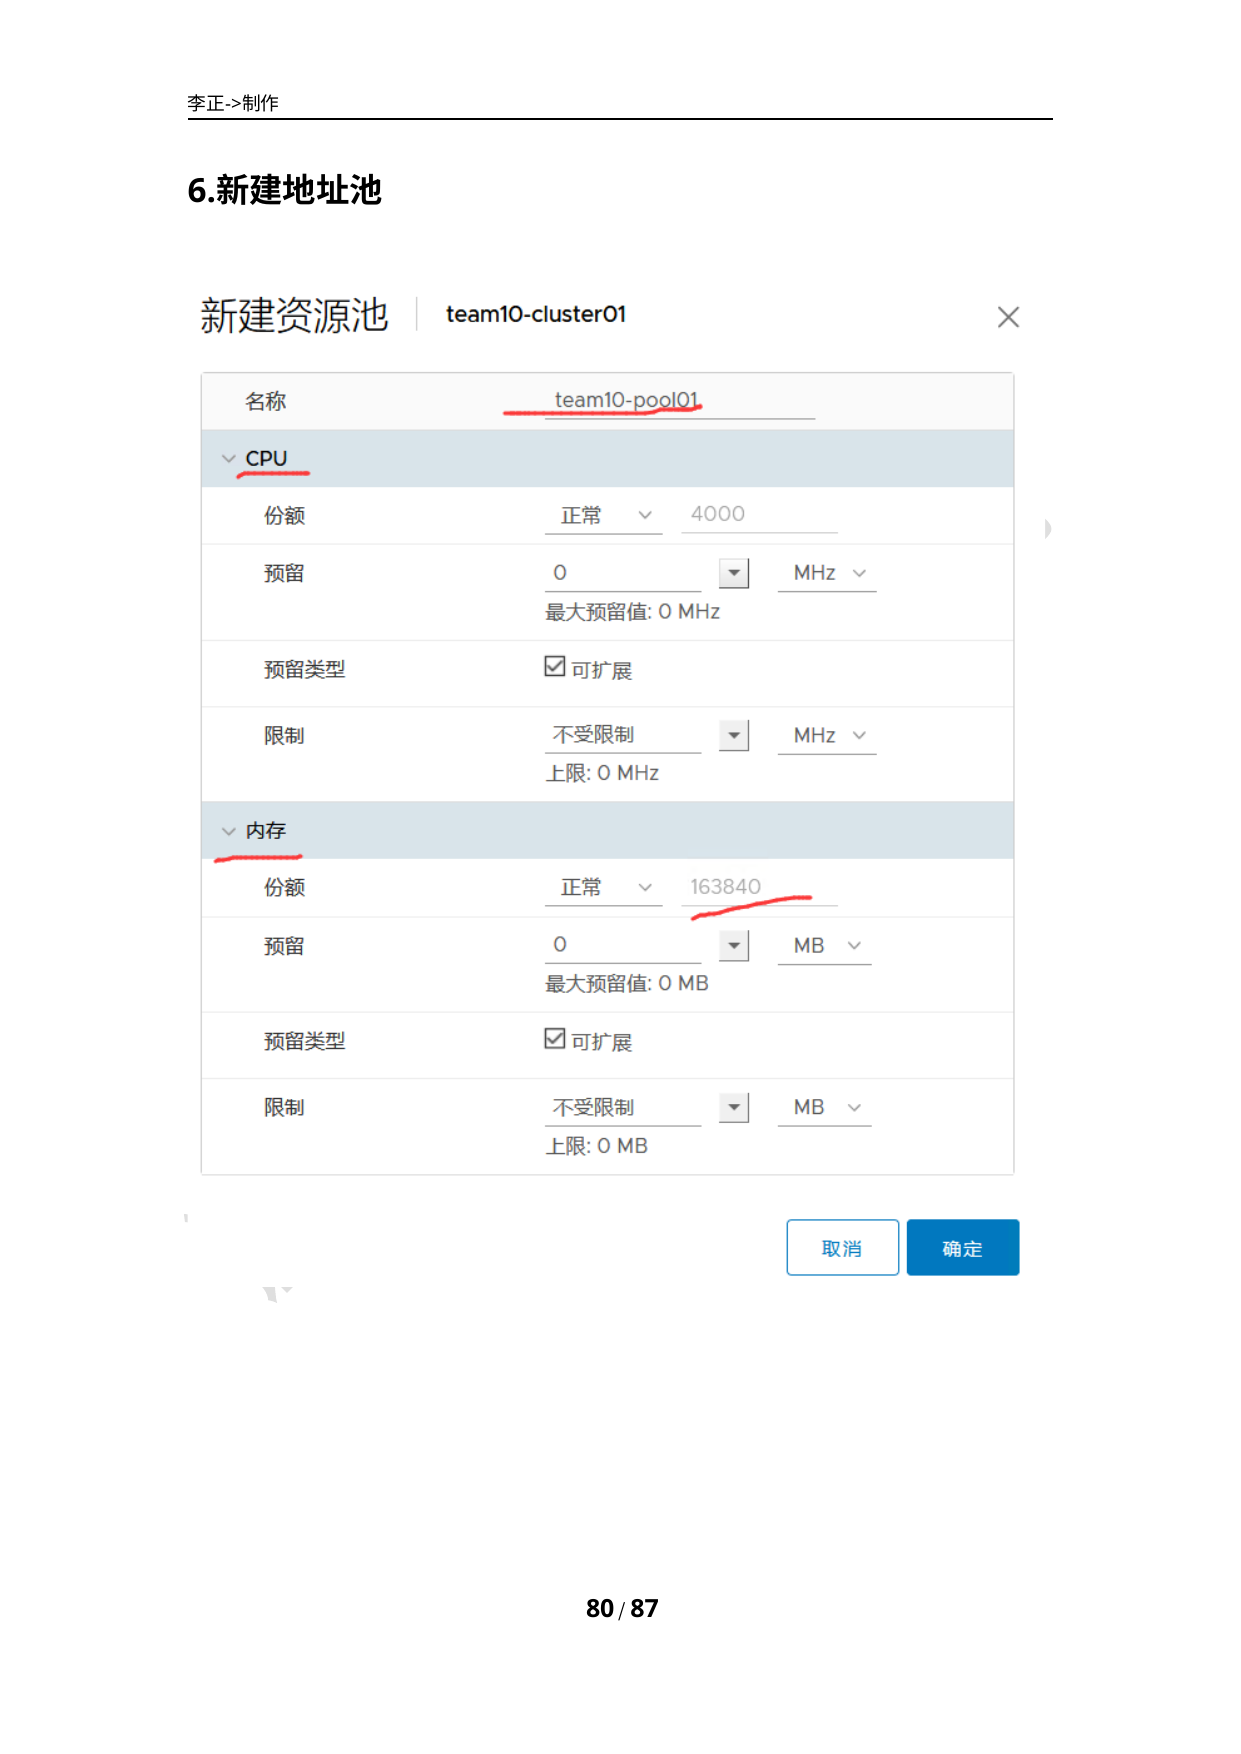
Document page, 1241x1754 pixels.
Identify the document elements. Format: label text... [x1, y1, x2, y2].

picture [187, 282, 1046, 1287]
subtitle 6.新建地址池 [187, 156, 1053, 221]
